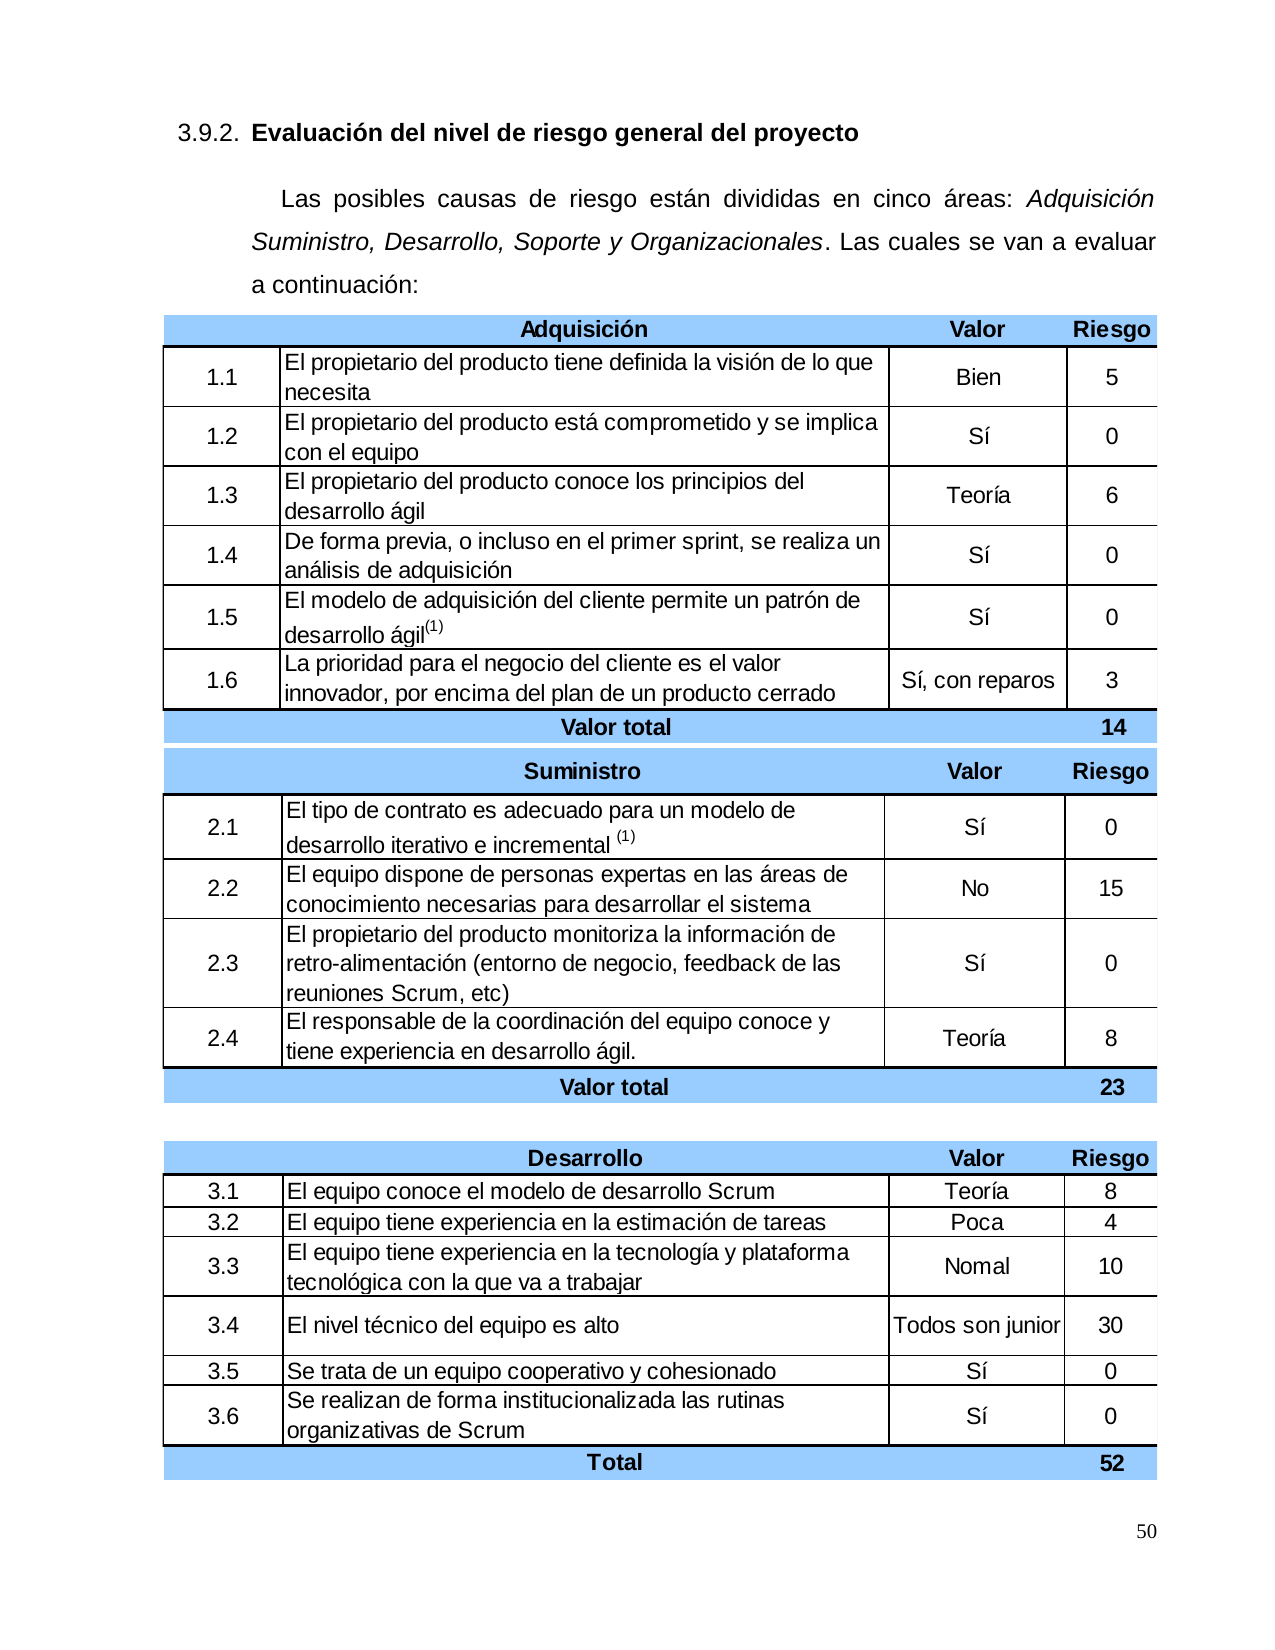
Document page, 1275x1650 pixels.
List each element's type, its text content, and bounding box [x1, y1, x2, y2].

text Las posibles causas de riesgo están divididas en cinco áreas: Adquisición Suministro, Desarrollo, Soporte y Organizacionales. Las cuales se van a evaluar a continuación: [251, 184, 1157, 299]
list Evaluación del nivel de riesgo general del proyecto [177, 118, 1157, 147]
